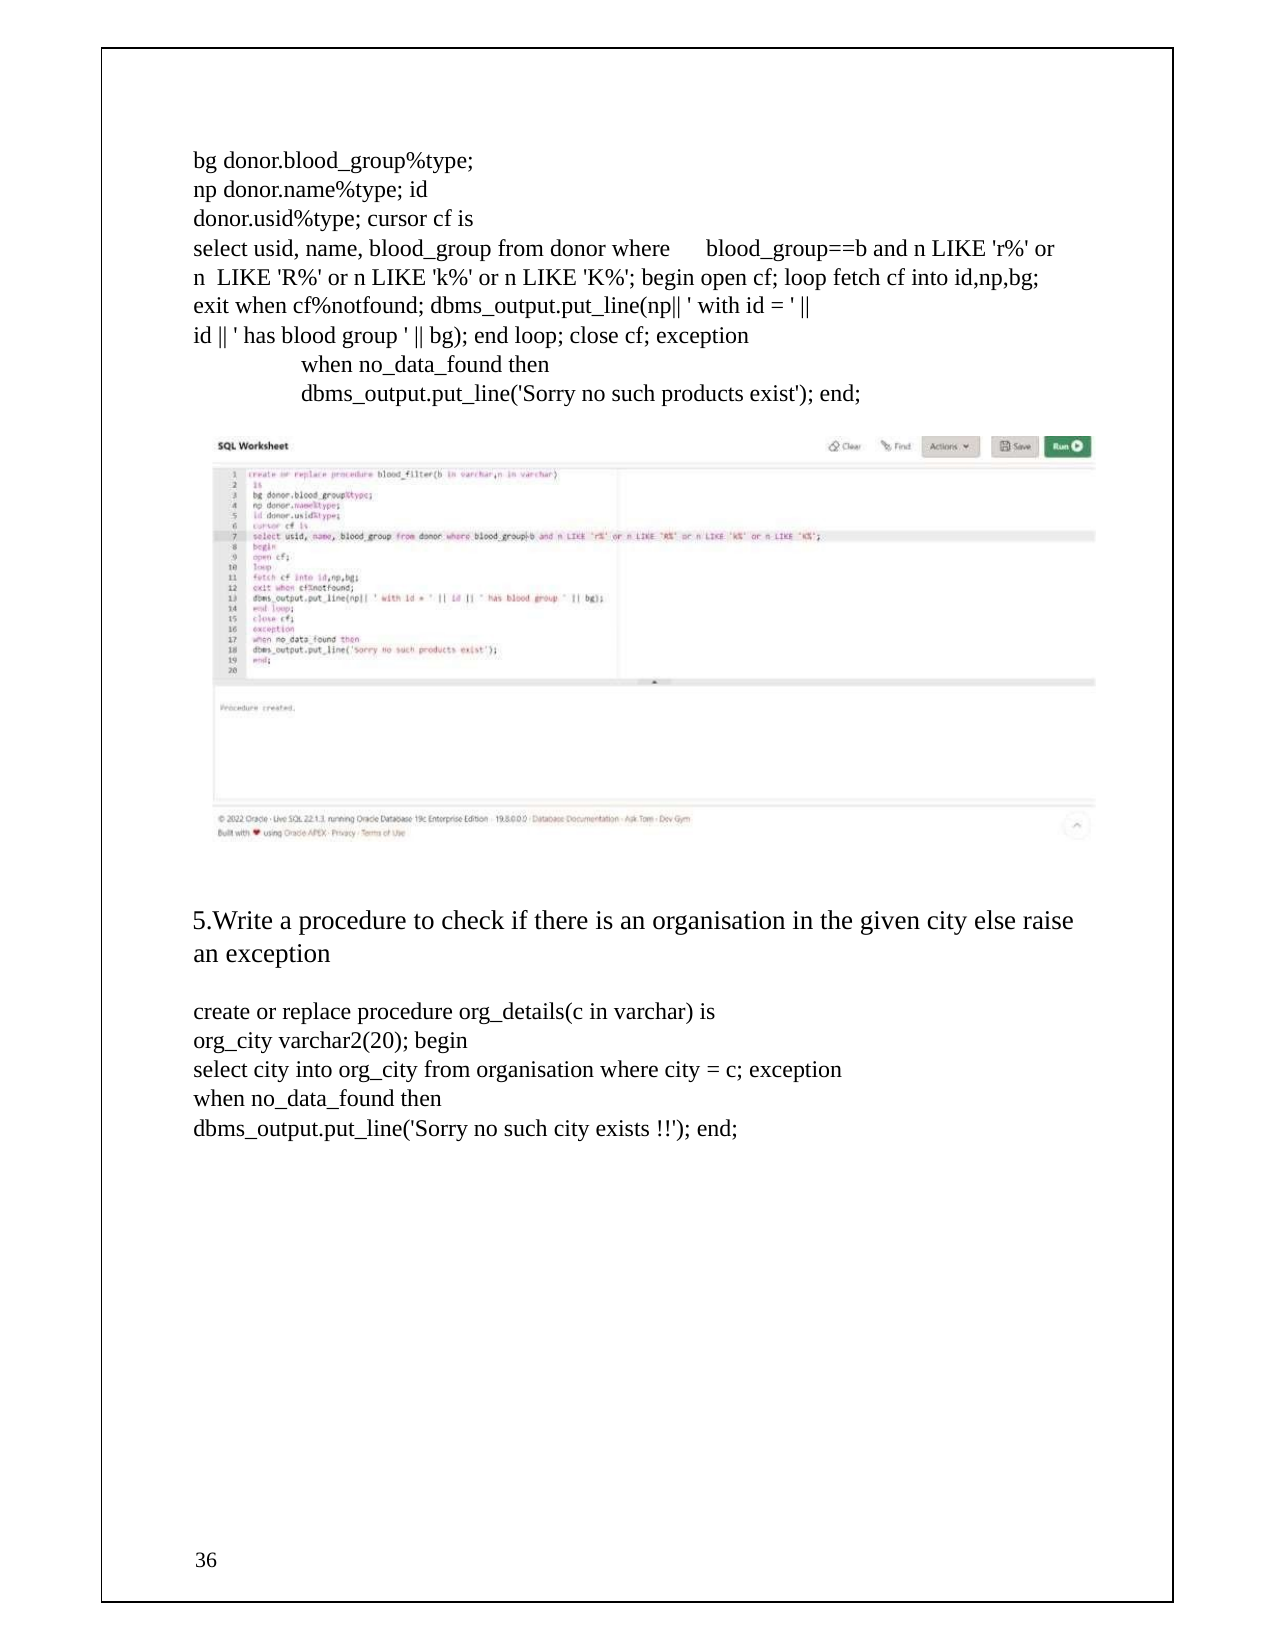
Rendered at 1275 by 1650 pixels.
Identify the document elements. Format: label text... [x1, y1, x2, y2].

text dbms_output.put_line('Sorry no such products exist'); end; [301, 379, 1104, 407]
text bg donor.blood_group%type; np donor.name%type; id donor.usid%type; cursor cf is [193, 146, 499, 232]
text when no_data_found then [301, 350, 1104, 378]
picture [212, 436, 1096, 842]
text 5.Write a procedure to check if there is an organisation in the given city else raise an exception [192, 904, 1088, 968]
text select city into org_city from organisation where city = c; exception when no_data_found then [193, 1056, 894, 1112]
text create or replace procedure org_details(c in varchar) is org_city varchar2(20); begin [193, 997, 796, 1054]
text id || ' has blood group ' || bg); end loop; close cf; exception [193, 321, 1104, 348]
text dbms_output.put_line('Sorry no such city exists !!'); end; [193, 1114, 1104, 1141]
text select usid, name, blood_group from donor where blood_group==b and n LIKE 'r%' or n LIKE 'R%' or n LIKE 'k%' or n LIKE 'K%'; begin open cf; loop fetch cf into id,np,bg; exit when cf%notfound; dbms_output.put_line(np|| ' with id = ' || [193, 234, 1056, 319]
